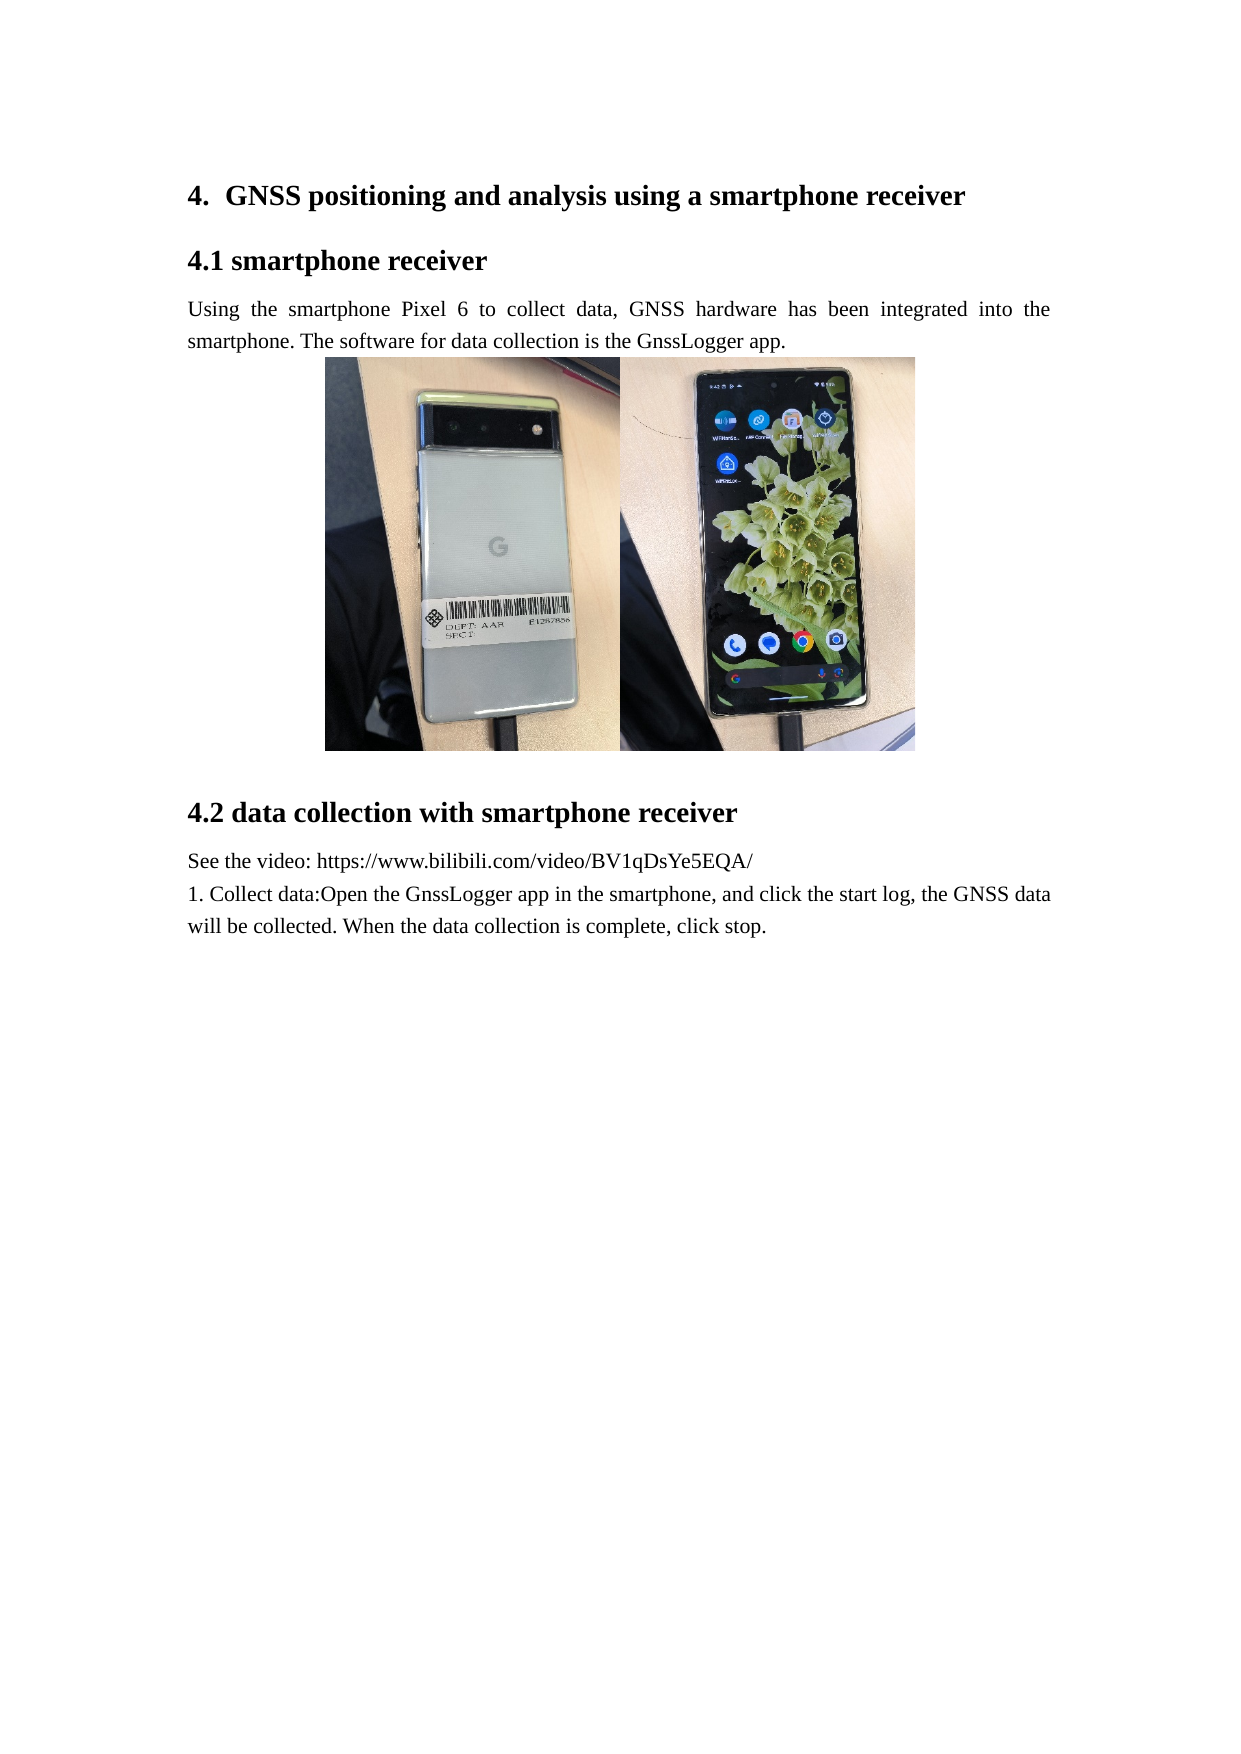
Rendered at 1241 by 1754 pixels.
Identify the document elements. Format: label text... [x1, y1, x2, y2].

subtitle 4.2 data collection with smartphone receiver [187, 779, 1053, 844]
text 1. Collect data:Open the GnssLogger app in the smartphone, and click the start log, the GNSS data will be collected. When the data collection is complete, click stop. [187, 877, 1053, 942]
text Using the smartphone Pixel 6 to collect data, GNSS hardware has been integrated into the smartphone. The software for data collection is the GnssLogger app. [187, 292, 1053, 357]
text See the video: https://www.bilibili.com/video/BV1qDsYe5EQA/ [187, 844, 1053, 877]
subtitle GNSS positioning and analysis using a smartphone receiver [187, 162, 1053, 227]
picture [325, 357, 916, 751]
subtitle 4.1 smartphone receiver [187, 227, 1053, 292]
